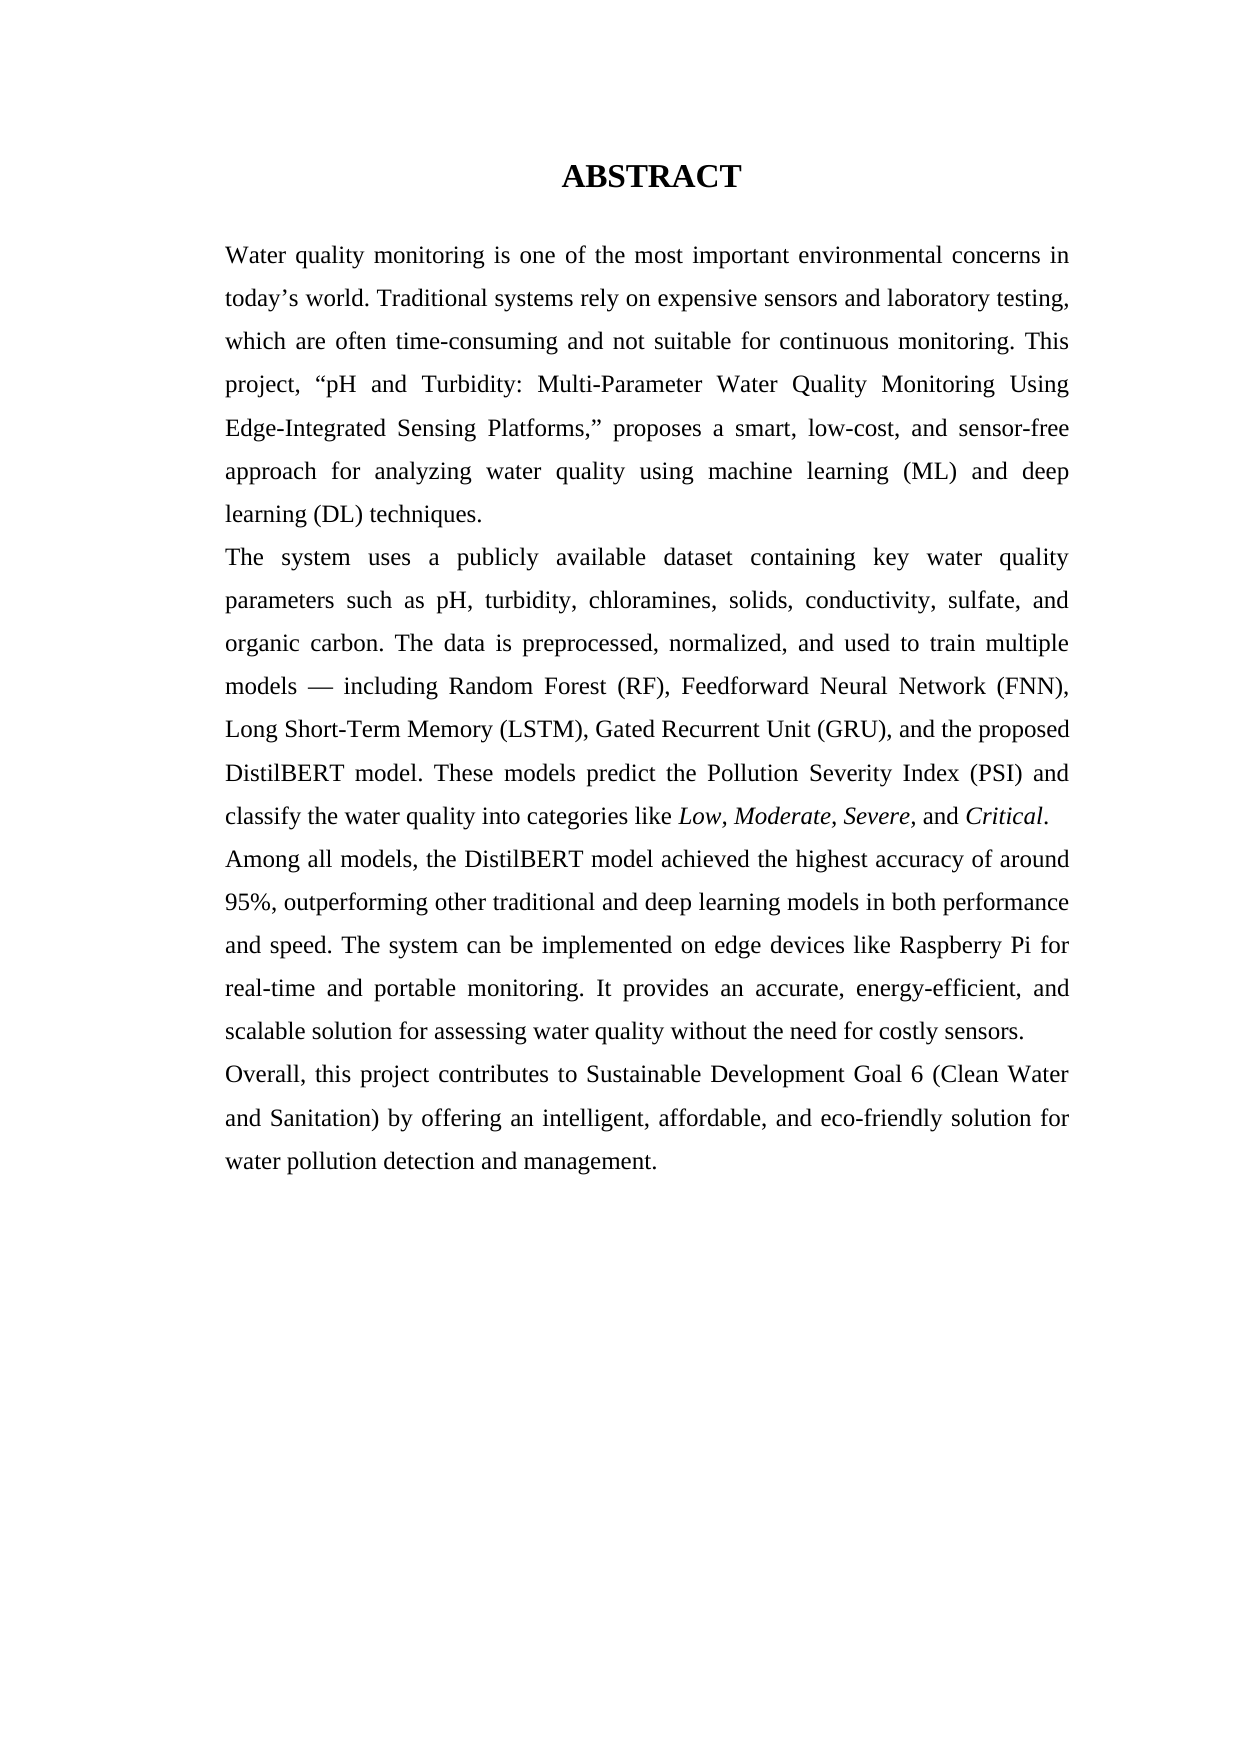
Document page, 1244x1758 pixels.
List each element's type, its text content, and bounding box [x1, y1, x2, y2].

text Water quality monitoring is one of the most important environmental concerns in today’s world. Traditional systems rely on expensive sensors and laboratory testing, which are often time-consuming and not suitable for continuous monitoring. This project, “pH and Turbidity: Multi-Parameter Water Quality Monitoring Using Edge-Integrated Sensing Platforms,” proposes a smart, low-cost, and sensor-free approach for analyzing water quality using machine learning (ML) and deep learning (DL) techniques. [225, 240, 1070, 528]
text The system uses a publicly available dataset containing key water quality parameters such as pH, turbidity, chloramines, solids, conductivity, sulfate, and organic carbon. The data is preprocessed, normalized, and used to train multiple models — including Random Forest (RF), Feedforward Neural Network (FNN), Long Short-Term Memory (LSTM), Gated Recurrent Unit (GRU), and the proposed DistilBERT model. These models predict the Pollution Severity Index (PSI) and classify the water quality into categories like Low, Moderate, Severe, and Critical. [225, 542, 1070, 829]
text Among all models, the DistilBERT model achieved the highest accuracy of around 95%, outperforming other traditional and deep learning models in both performance and speed. The system can be implemented on edge devices like Raspberry Pi for real-time and portable monitoring. It provides an accurate, energy-efficient, and scalable solution for assessing water quality without the need for costly sensors. [225, 844, 1070, 1045]
subtitle ABSTRACT [225, 157, 1078, 195]
text Overall, this project contributes to Sustainable Development Goal 6 (Clean Water and Sanitation) by offering an intelligent, affordable, and eco-friendly solution for water pollution detection and management. [225, 1059, 1070, 1174]
